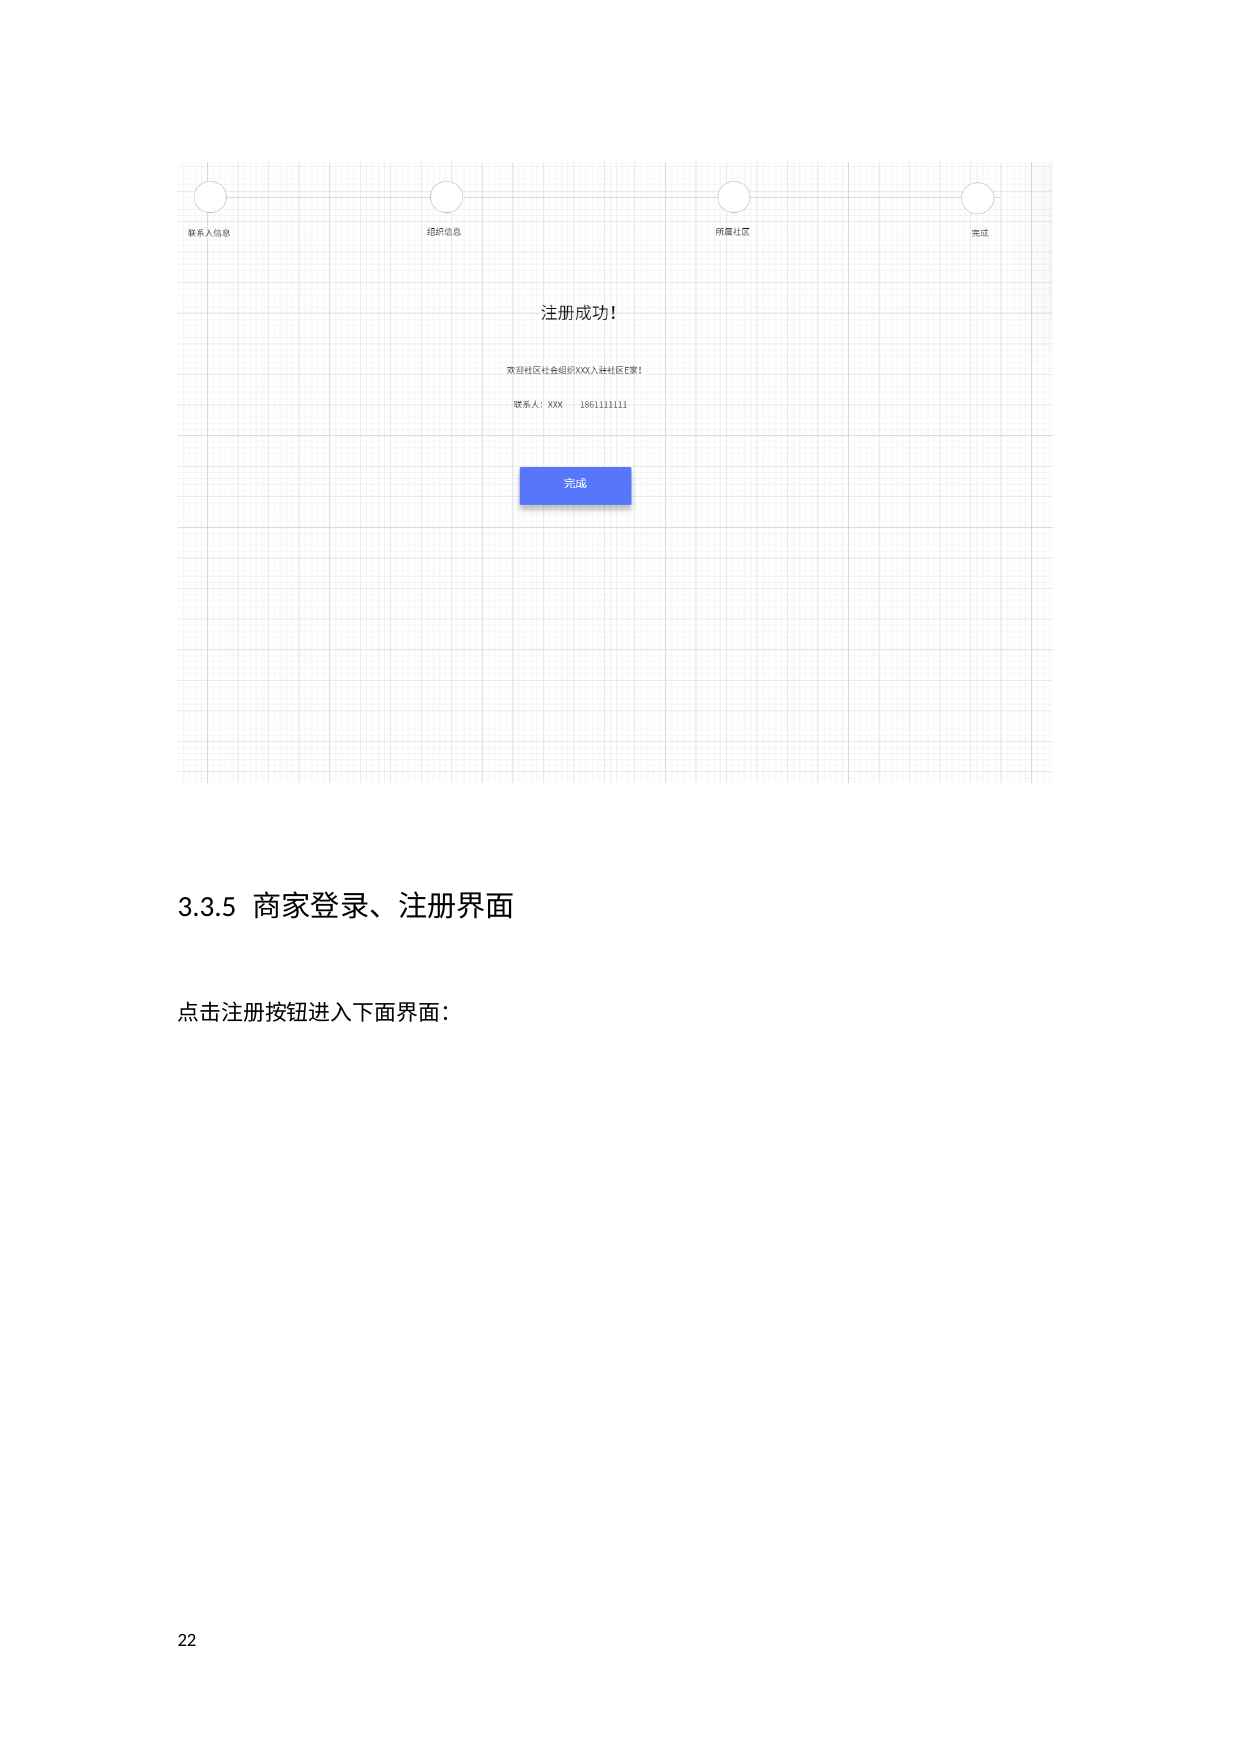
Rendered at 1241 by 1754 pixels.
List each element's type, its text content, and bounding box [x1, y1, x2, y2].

picture [177, 162, 1053, 783]
subtitle 商家登录、注册界面 [177, 872, 1053, 937]
text 点击注册按钮进入下面界面： [177, 994, 1053, 1027]
